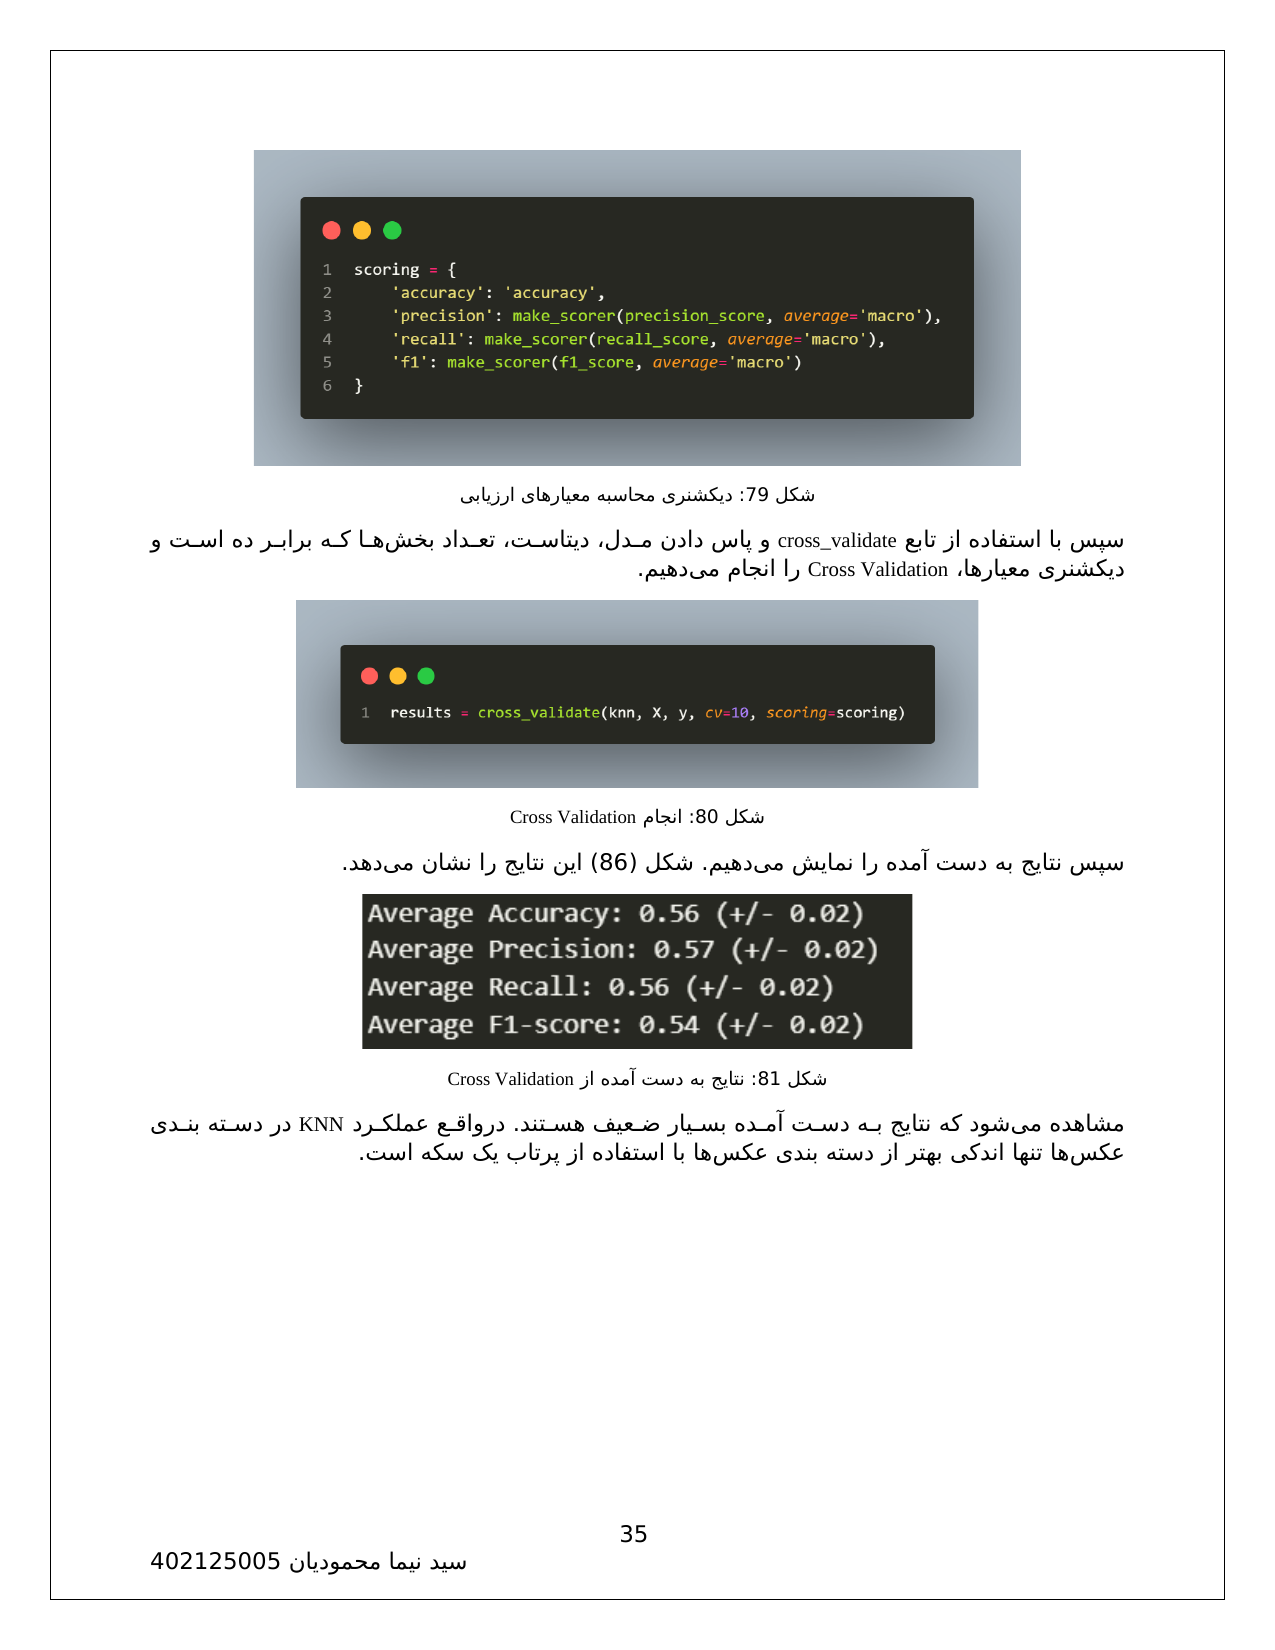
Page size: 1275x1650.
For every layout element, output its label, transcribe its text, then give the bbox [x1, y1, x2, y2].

picture [296, 600, 979, 788]
text سپس با استفاده از تابع cross_validate و پاس دادن مدل، دیتاست، تعداد بخش‌ها که برابر ده است و دیکشنری معیارها، Cross Validation را انجام می‌دهیم. [150, 526, 1125, 582]
text شکل 80: انجام Cross Validation [150, 806, 1125, 828]
text مشاهده می‌شود که نتایج به دست آمده بسیار ضعیف هستند. درواقع عملکرد KNN در دسته بندی عکس‌ها تنها اندکی بهتر از دسته بندی عکس‌ها با استفاده از پرتاب یک سکه است. [150, 1110, 1125, 1166]
text شکل 81: نتایج به دست آمده از Cross Validation [150, 1067, 1125, 1089]
picture [362, 894, 913, 1049]
text سپس نتایج به دست آمده را نمایش می‌دهیم. شکل (86) این نتایج را نشان می‌دهد. [150, 849, 1125, 875]
text شکل 79: دیکشنری محاسبه معیارهای ارزیابی [150, 484, 1125, 506]
picture [253, 150, 1021, 466]
